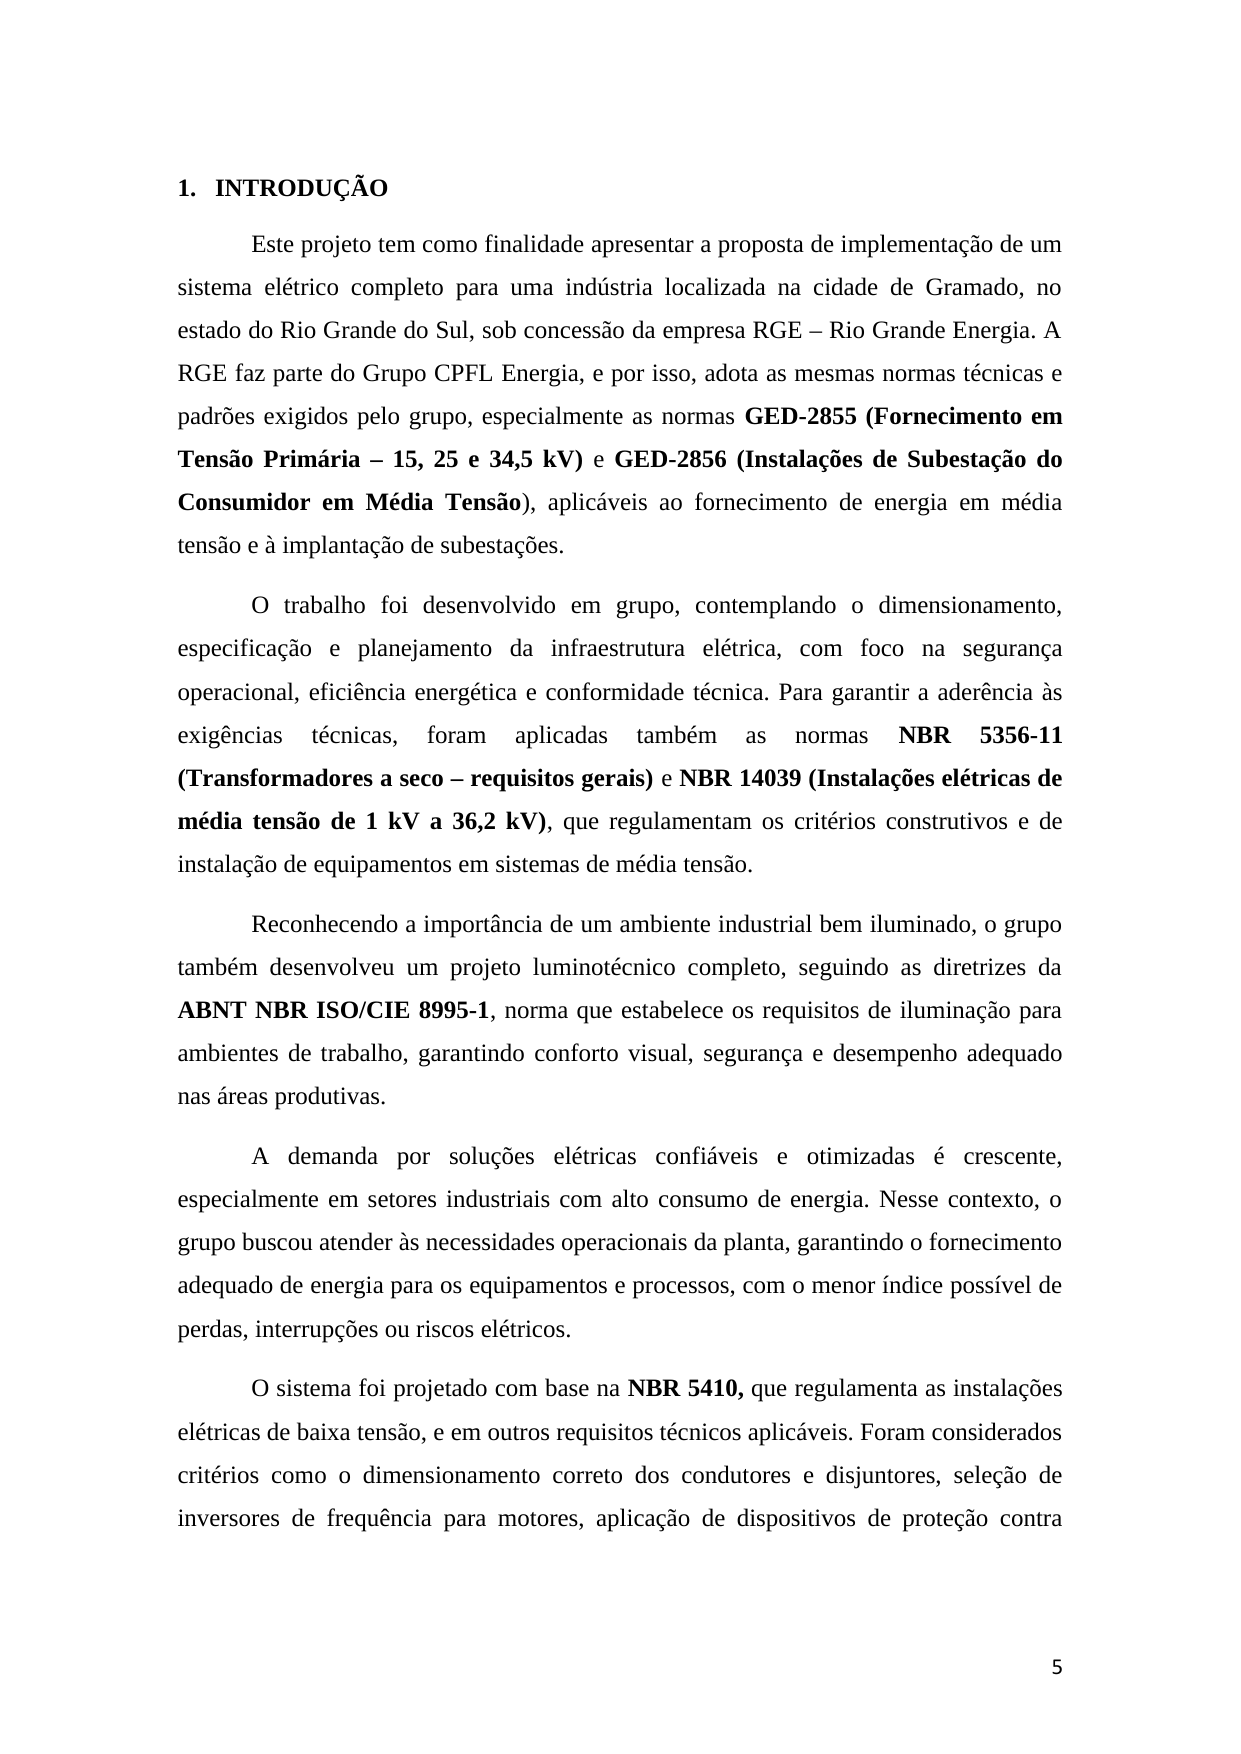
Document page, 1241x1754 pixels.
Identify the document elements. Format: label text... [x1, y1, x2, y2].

text O trabalho foi desenvolvido em grupo, contemplando o dimensionamento, especificação e planejamento da infraestrutura elétrica, com foco na segurança operacional, eficiência energética e conformidade técnica. Para garantir a aderência às exigências técnicas, foram aplicadas também as normas NBR 5356-11 (Transformadores a seco – requisitos gerais) e NBR 14039 (Instalações elétricas de média tensão de 1 kV a 36,2 kV), que regulamentam os critérios construtivos e de instalação de equipamentos em sistemas de média tensão. [177, 590, 1063, 878]
text Este projeto tem como finalidade apresentar a proposta de implementação de um sistema elétrico completo para uma indústria localizada na cidade de Gramado, no estado do Rio Grande do Sul, sob concessão da empresa RGE – Rio Grande Energia. A RGE faz parte do Grupo CPFL Energia, e por isso, adota as mesmas normas técnicas e padrões exigidos pelo grupo, especialmente as normas GED-2855 (Fornecimento em Tensão Primária – 15, 25 e 34,5 kV) e GED-2856 (Instalações de Subestação do Consumidor em Média Tensão), aplicáveis ao fornecimento de energia em média tensão e à implantação de subestações. [177, 229, 1063, 559]
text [177, 1373, 1063, 1532]
text A demanda por soluções elétricas confiáveis e otimizadas é crescente, especialmente em setores industriais com alto consumo de energia. Nesse contexto, o grupo buscou atender às necessidades operacionais da planta, garantindo o fornecimento adequado de energia para os equipamentos e processos, com o menor índice possível de perdas, interrupções ou riscos elétricos. [177, 1141, 1063, 1342]
text Reconhecendo a importância de um ambiente industrial bem iluminado, o grupo também desenvolveu um projeto luminotécnico completo, seguindo as diretrizes da ABNT NBR ISO/CIE 8995-1, norma que estabelece os requisitos de iluminação para ambientes de trabalho, garantindo conforto visual, segurança e desempenho adequado nas áreas produtivas. [177, 909, 1063, 1110]
subtitle INTRODUÇÃO [177, 173, 1063, 201]
